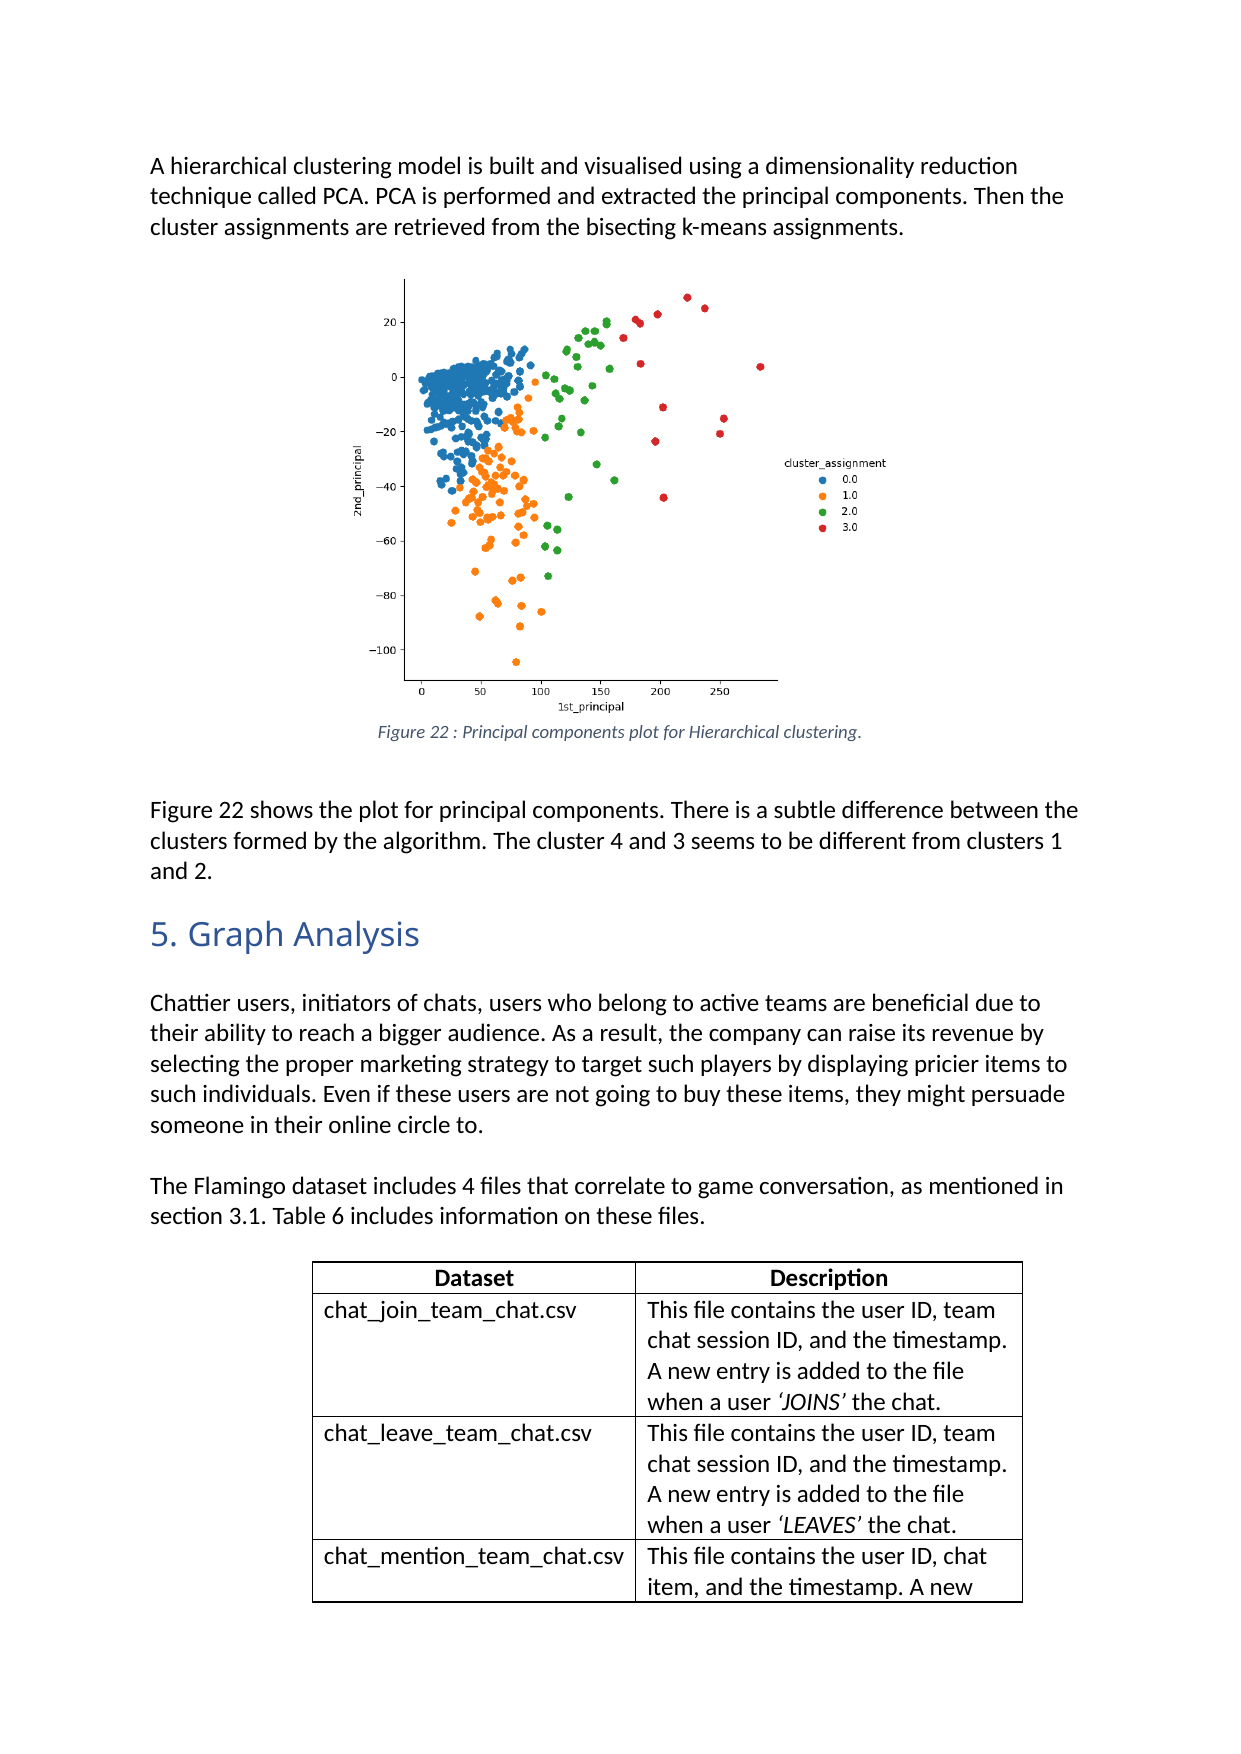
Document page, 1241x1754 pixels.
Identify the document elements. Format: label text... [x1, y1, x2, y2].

table_cell This file contains the user ID, team chat session ID, and the timestamp. A new entry is added to the file when a user ‘JOINS’ the chat. [636, 1294, 1022, 1416]
text The Flamingo dataset includes 4 files that correlate to game conversation, as mentioned in section 3.1. Table 6 includes information on these files. [150, 1170, 1090, 1231]
table_cell This file contains the user ID, team chat session ID, and the timestamp. A new entry is added to the file when a user ‘LEAVES’ the chat. [636, 1417, 1022, 1539]
subtitle Graph Analysis [150, 911, 1090, 956]
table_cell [313, 1540, 635, 1601]
text Chattier users, initiators of chats, users who belong to active teams are beneficial due to their ability to reach a bigger audience. As a result, the company can raise its revenue by selecting the proper marketing strategy to target such players by displaying pricier items to such individuals. Even if these users are not going to buy these items, they might persuade someone in their online circle to. [150, 987, 1090, 1139]
text A hierarchical clustering model is built and visualised using a dimensionality reduction technique called PCA. PCA is performed and extracted the principal components. Then the cluster assignments are retrieved from the bisecting k-means assignments. [150, 150, 1090, 242]
table_header Dataset [313, 1263, 635, 1293]
table_cell chat_leave_team_chat.csv [313, 1417, 635, 1539]
picture [345, 272, 895, 720]
text Figure 22 shows the plot for principal components. There is a subtle difference between the clusters formed by the algorithm. The cluster 4 and 3 seems to be different from clusters 1 and 2. [150, 794, 1090, 886]
table_header Description [636, 1263, 1022, 1293]
table_cell chat_join_team_chat.csv [313, 1294, 635, 1416]
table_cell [636, 1540, 1022, 1601]
